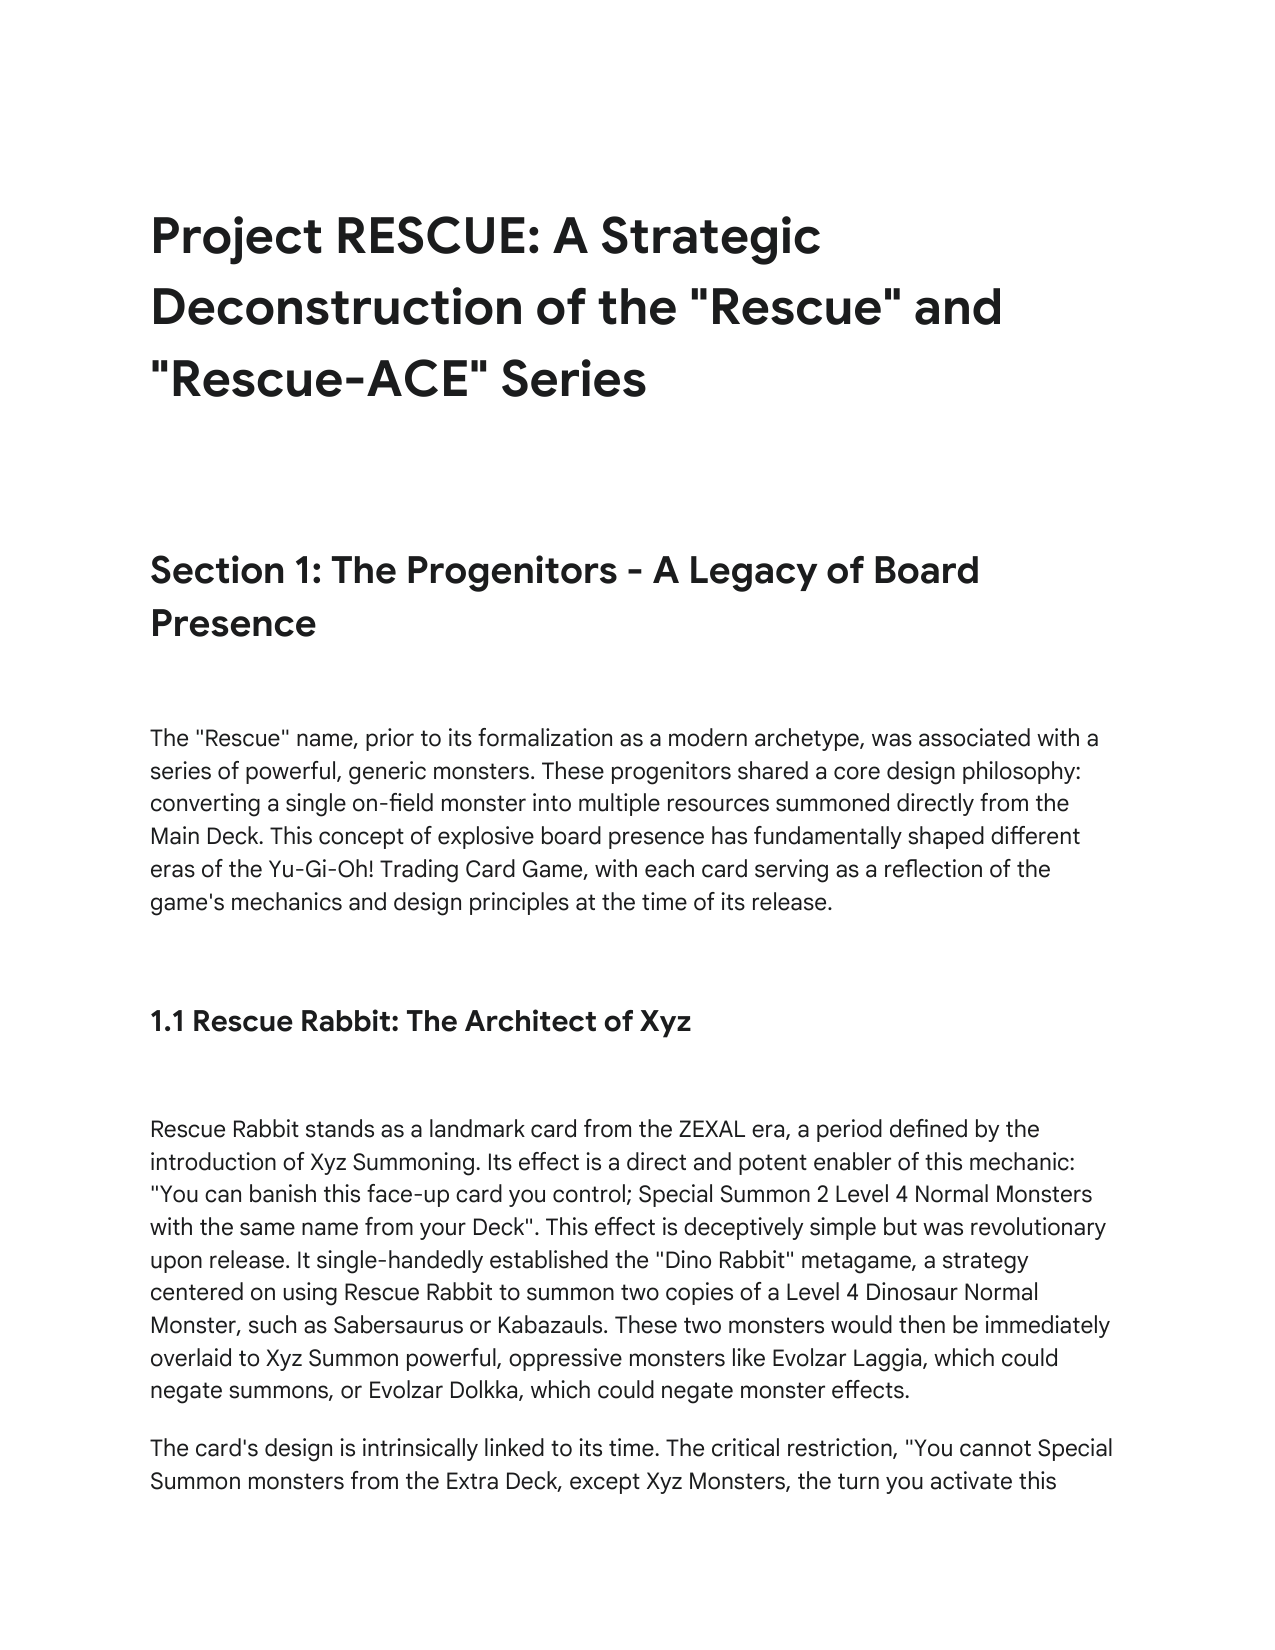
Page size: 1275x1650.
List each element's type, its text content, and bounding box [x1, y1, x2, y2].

subtitle 1.1 Rescue Rabbit: The Architect of Xyz [150, 1003, 1125, 1040]
text Rescue Rabbit stands as a landmark card from the ZEXAL era, a period defined by the introduction of Xyz Summoning. Its effect is a direct and potent enabler of this mechanic: "You can banish this face-up card you control; Special Summon 2 Level 4 Normal Monsters with the same name from your Deck". This effect is deceptively simple but was revolutionary upon release. It single-handedly established the "Dino Rabbit" metagame, a strategy centered on using Rescue Rabbit to summon two copies of a Level 4 Dinosaur Normal Monster, such as Sabersaurus or Kabazauls. These two monsters would then be immediately overlaid to Xyz Summon powerful, oppressive monsters like Evolzar Laggia, which could negate summons, or Evolzar Dolkka, which could negate monster effects. [150, 1115, 1125, 1406]
subtitle Project RESCUE: A Strategic Deconstruction of the "Rescue" and "Rescue-ACE" Series [150, 205, 1125, 410]
subtitle Section 1: The Progenitors - A Legacy of Board Presence [150, 547, 1125, 647]
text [150, 1434, 1125, 1496]
text The "Rescue" name, prior to its formalization as a modern archetype, was associated with a series of powerful, generic monsters. These progenitors shared a core design philosophy: converting a single on-field monster into multiple resources summoned directly from the Main Deck. This concept of explosive board presence has fundamentally shaped different eras of the Yu-Gi-Oh! Trading Card Game, with each card serving as a reflection of the game's mechanics and design principles at the time of its release. [150, 724, 1125, 917]
